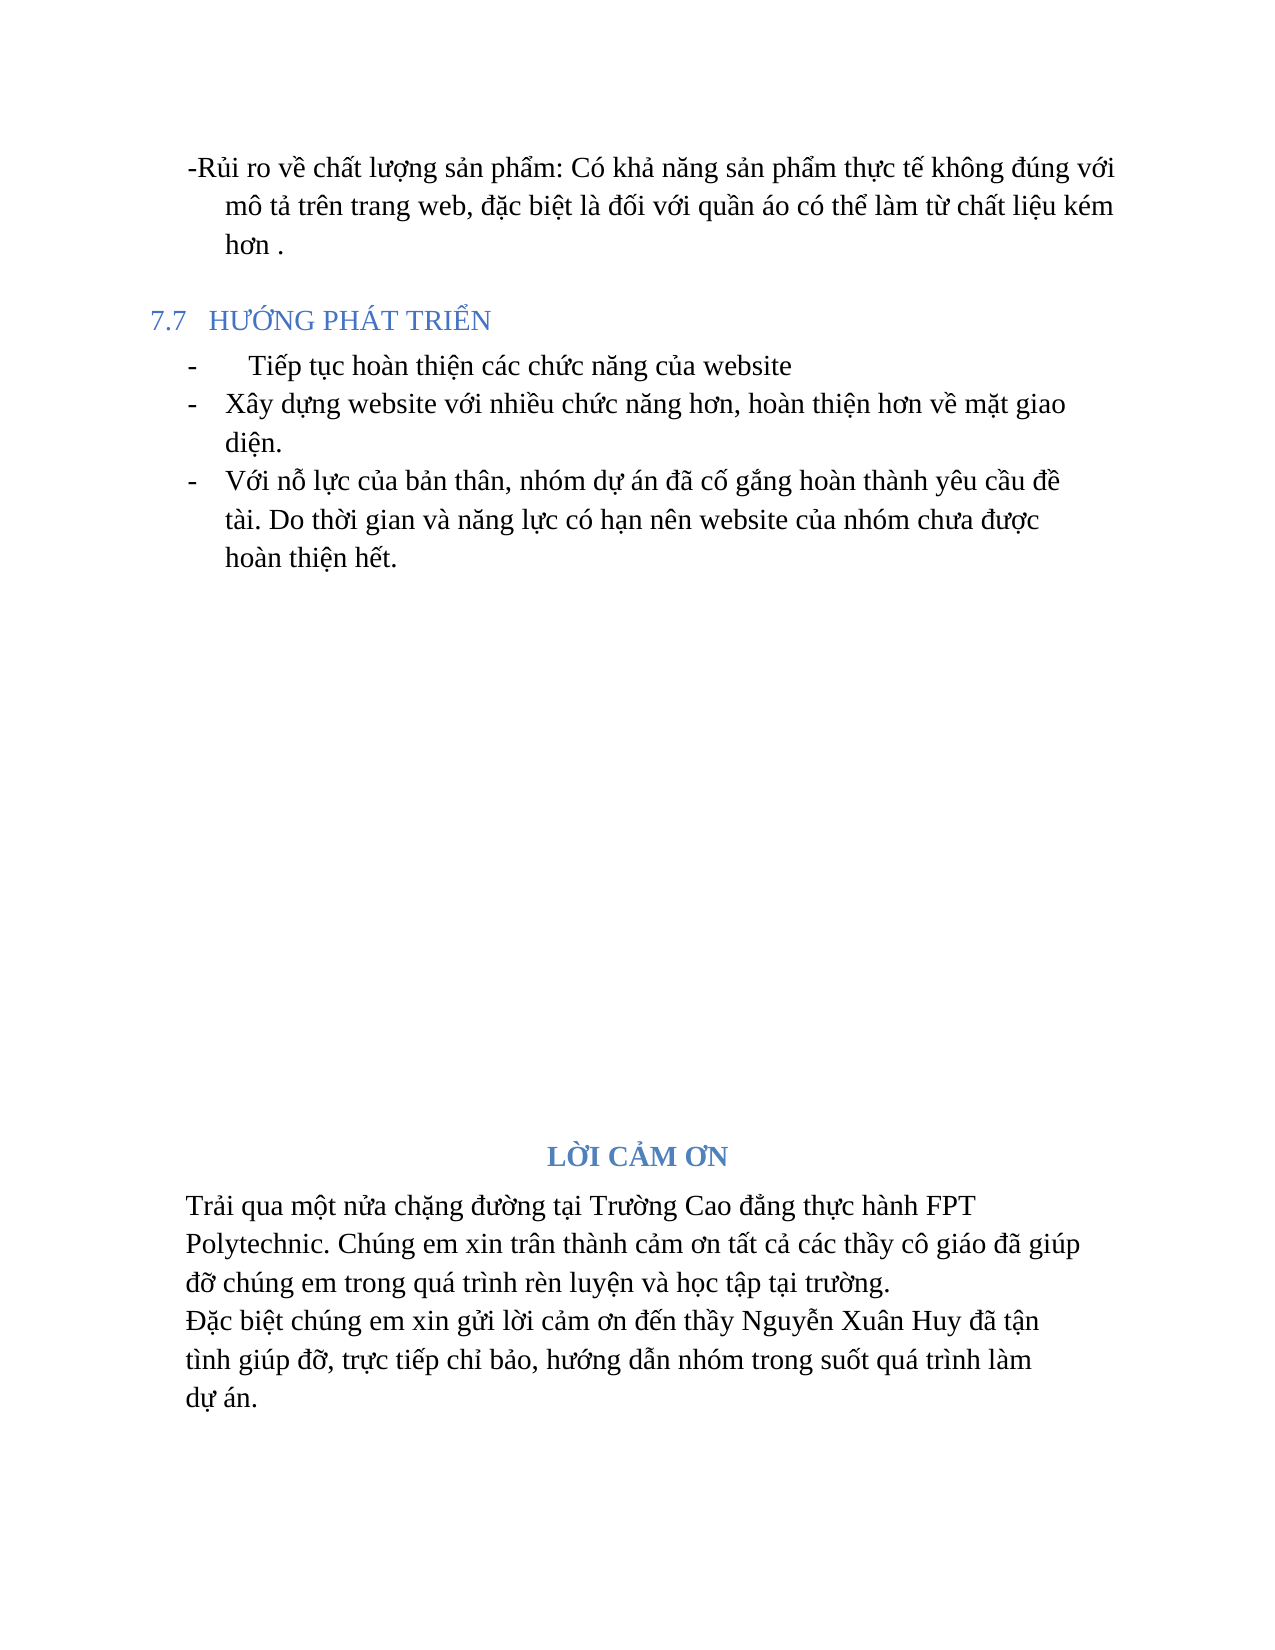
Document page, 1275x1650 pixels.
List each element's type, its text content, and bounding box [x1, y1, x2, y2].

text Đặc biệt chúng em xin gửi lời cảm ơn đến thầy Nguyễn Xuân Huy đã tận tình giúp đỡ, trực tiếp chỉ bảo, hướng dẫn nhóm trong suốt quá trình làm dự án. [185, 1303, 1064, 1414]
subtitle 7.7 HƯỚNG PHÁT TRIỂN [150, 303, 1125, 337]
list - Xây dựng website với nhiều chức năng hơn, hoàn thiện hơn về mặt giao diện. [187, 386, 1073, 458]
text Trải qua một nửa chặng đường tại Trường Cao đẳng thực hành FPT Polytechnic. Chúng em xin trân thành cảm ơn tất cả các thầy cô giáo đã giúp đỡ chúng em trong quá trình rèn luyện và học tập tại trường. [185, 1188, 1100, 1298]
list - Với nỗ lực của bản thân, nhóm dự án đã cố gắng hoàn thành yêu cầu đề tài. Do thời gian và năng lực có hạn nên website của nhóm chưa được hoàn thiện hết. [187, 463, 1067, 574]
subtitle LỜI CẢM ƠN [150, 1139, 1125, 1173]
list -Rủi ro về chất lượng sản phẩm: Có khả năng sản phẩm thực tế không đúng với mô tả trên trang web, đặc biệt là đối với quần áo có thể làm từ chất liệu kém hơn . [187, 150, 1125, 261]
list - Tiếp tục hoàn thiện các chức năng của website [187, 348, 1125, 381]
